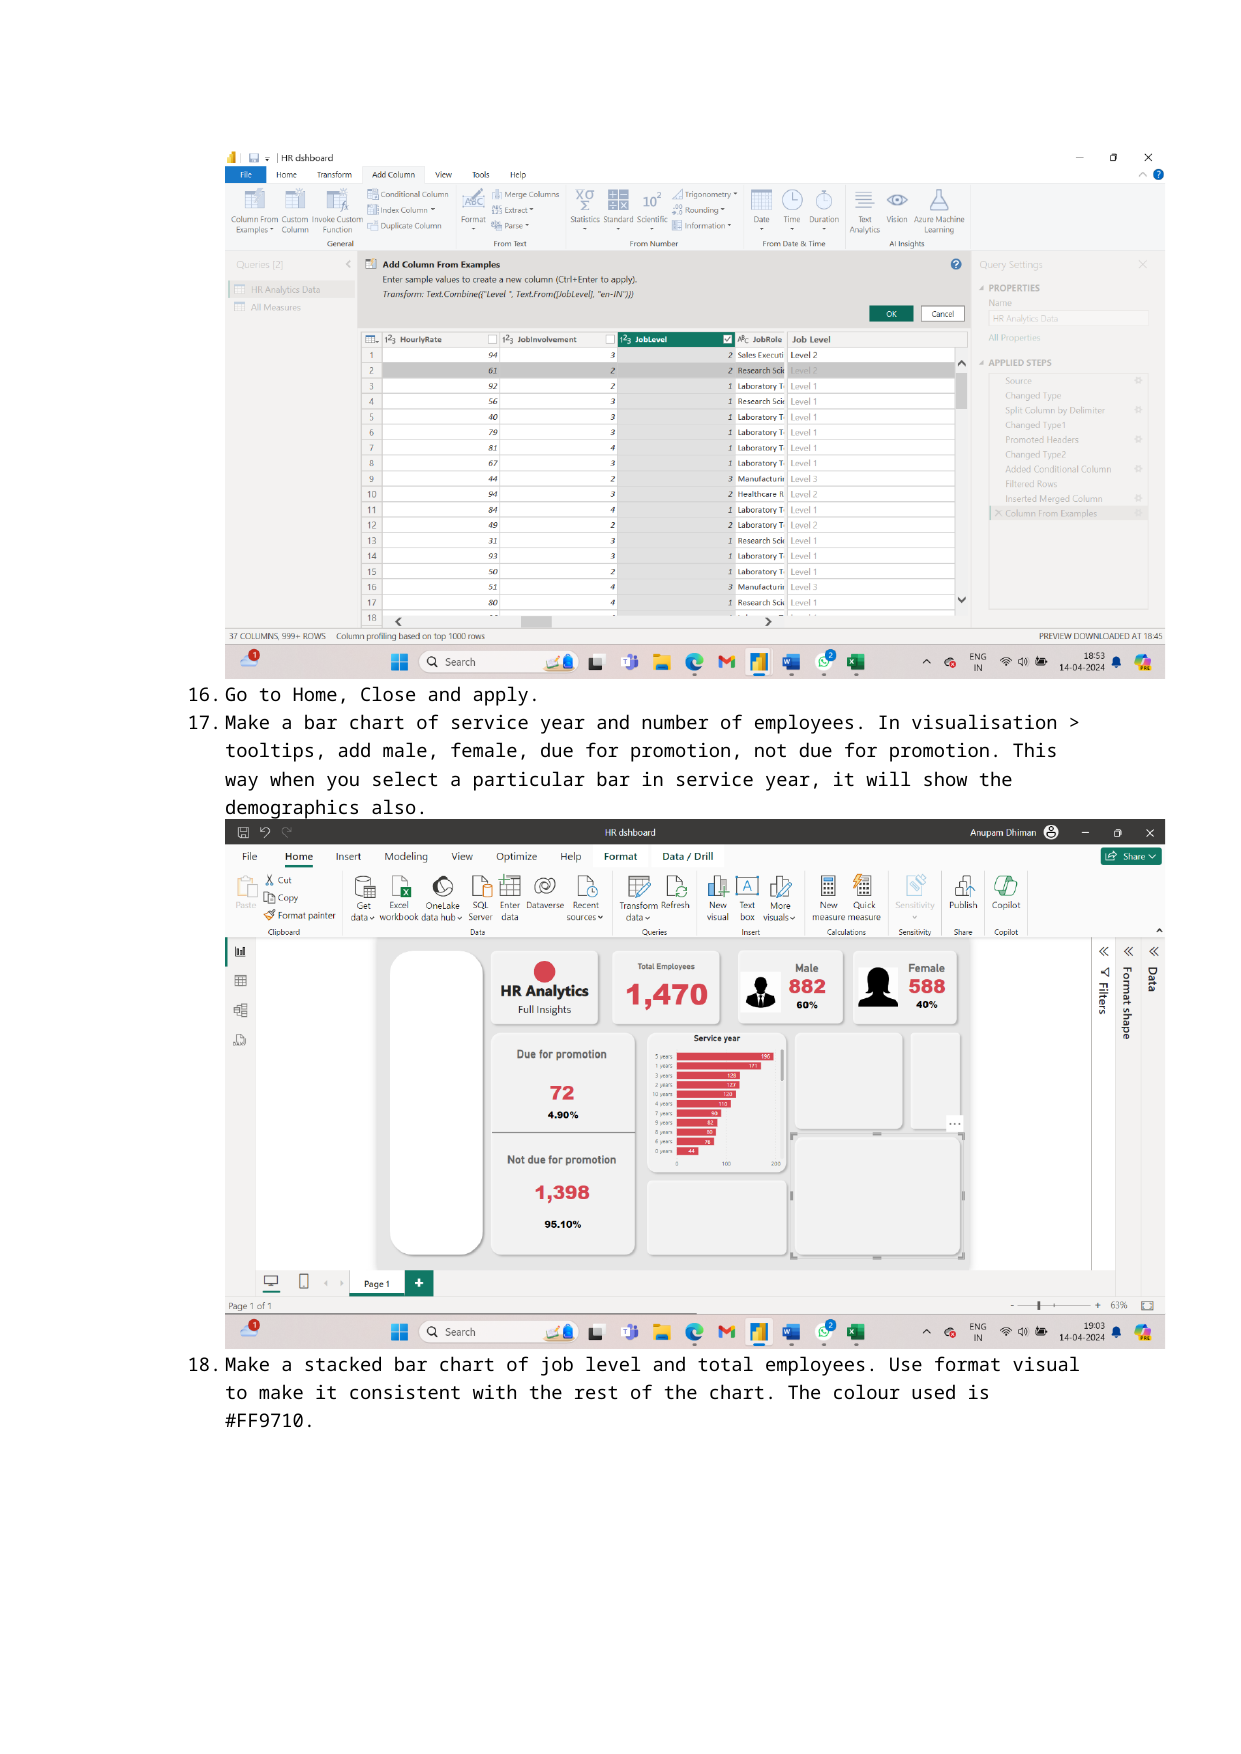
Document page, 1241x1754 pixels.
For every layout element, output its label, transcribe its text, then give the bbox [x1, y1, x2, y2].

picture [225, 819, 1166, 1349]
list Go to Home, Close and apply. [187, 679, 1090, 707]
list Make a stacked bar chart of job level and total employees. Use format visual to make it consistent with the rest of the chart. The colour used is #FF9710. [187, 1348, 1090, 1433]
list Make a bar chart of service year and number of employees. In visualisation > tooltips, add male, female, due for promotion, not due for promotion. This way when you select a particular bar in service year, it will show the demographics also. [187, 707, 1090, 819]
picture [225, 150, 1166, 679]
